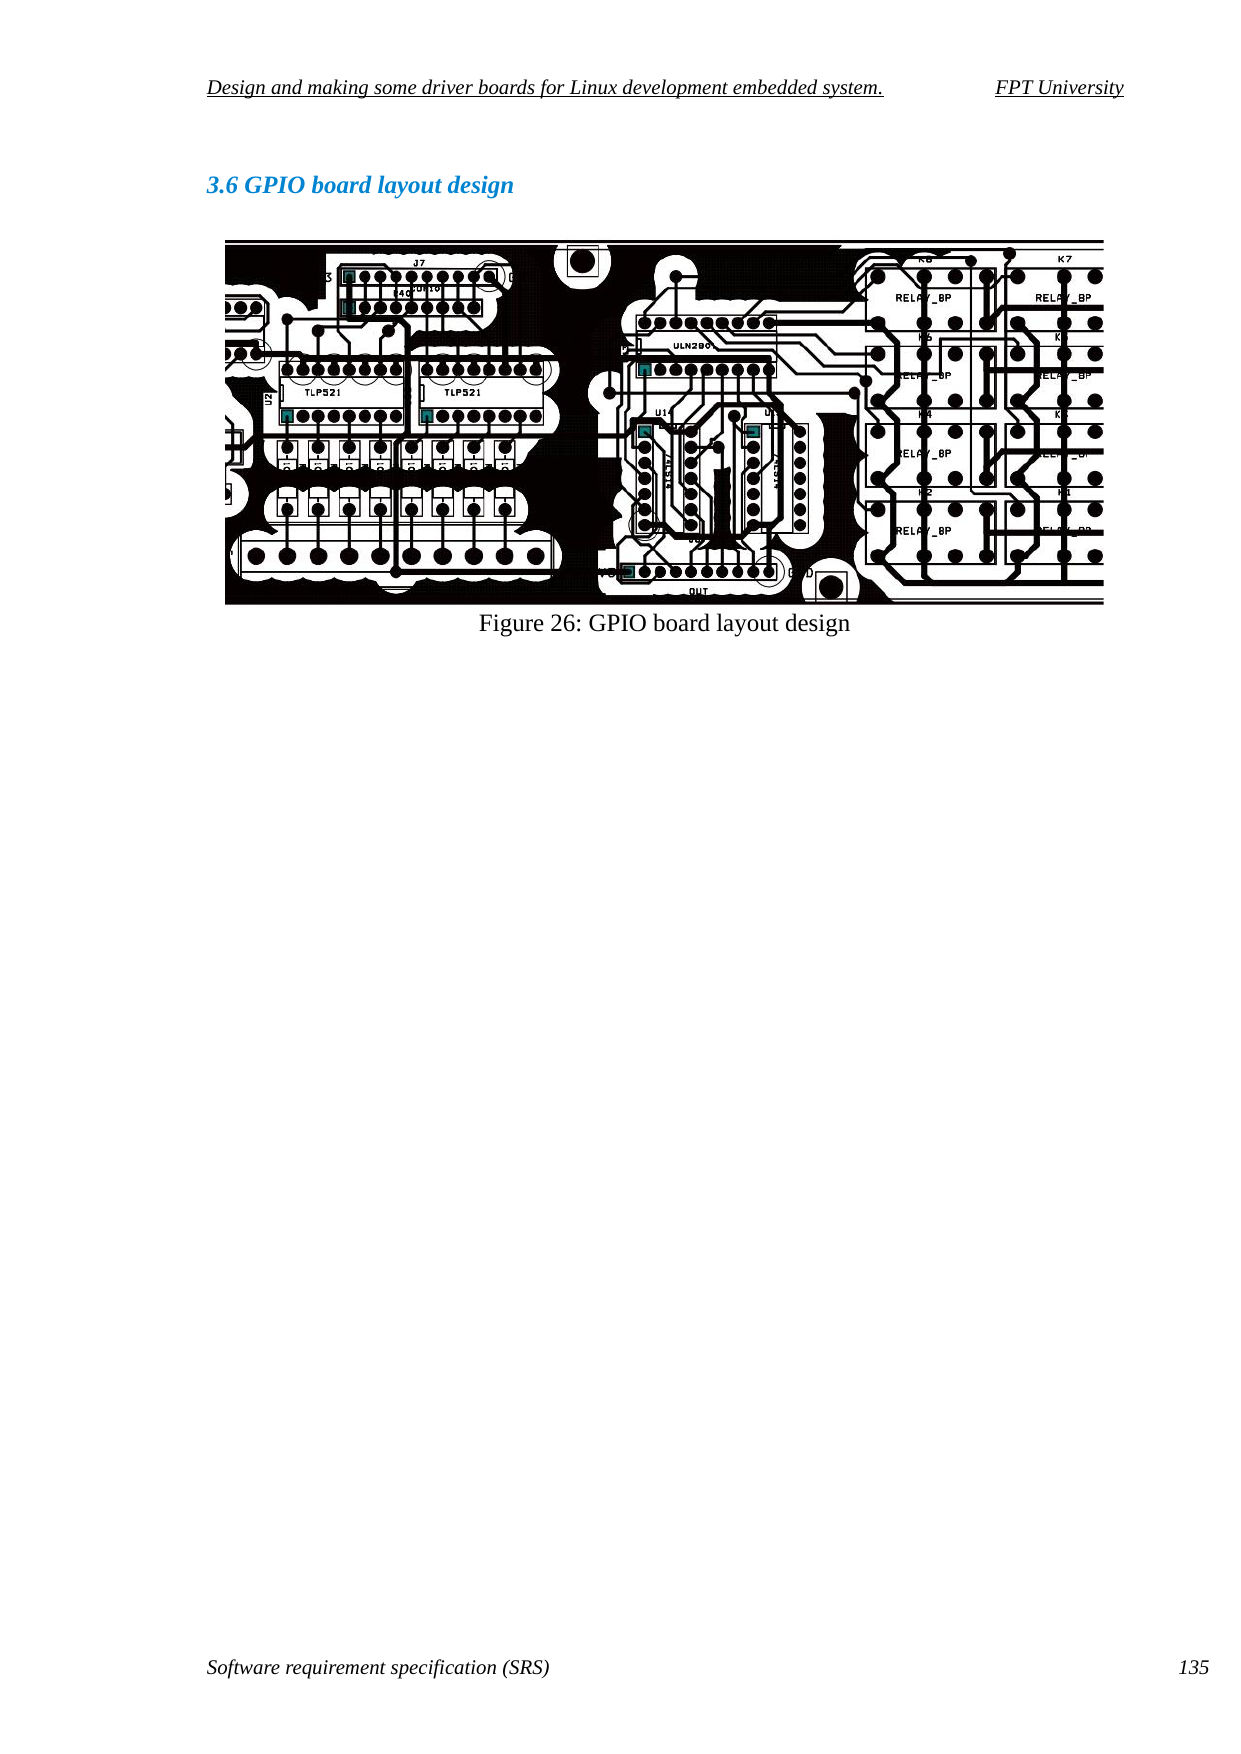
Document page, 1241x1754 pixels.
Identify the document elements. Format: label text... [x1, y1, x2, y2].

picture [225, 230, 1104, 609]
subtitle 3.6 GPIO board layout design [207, 171, 1122, 199]
